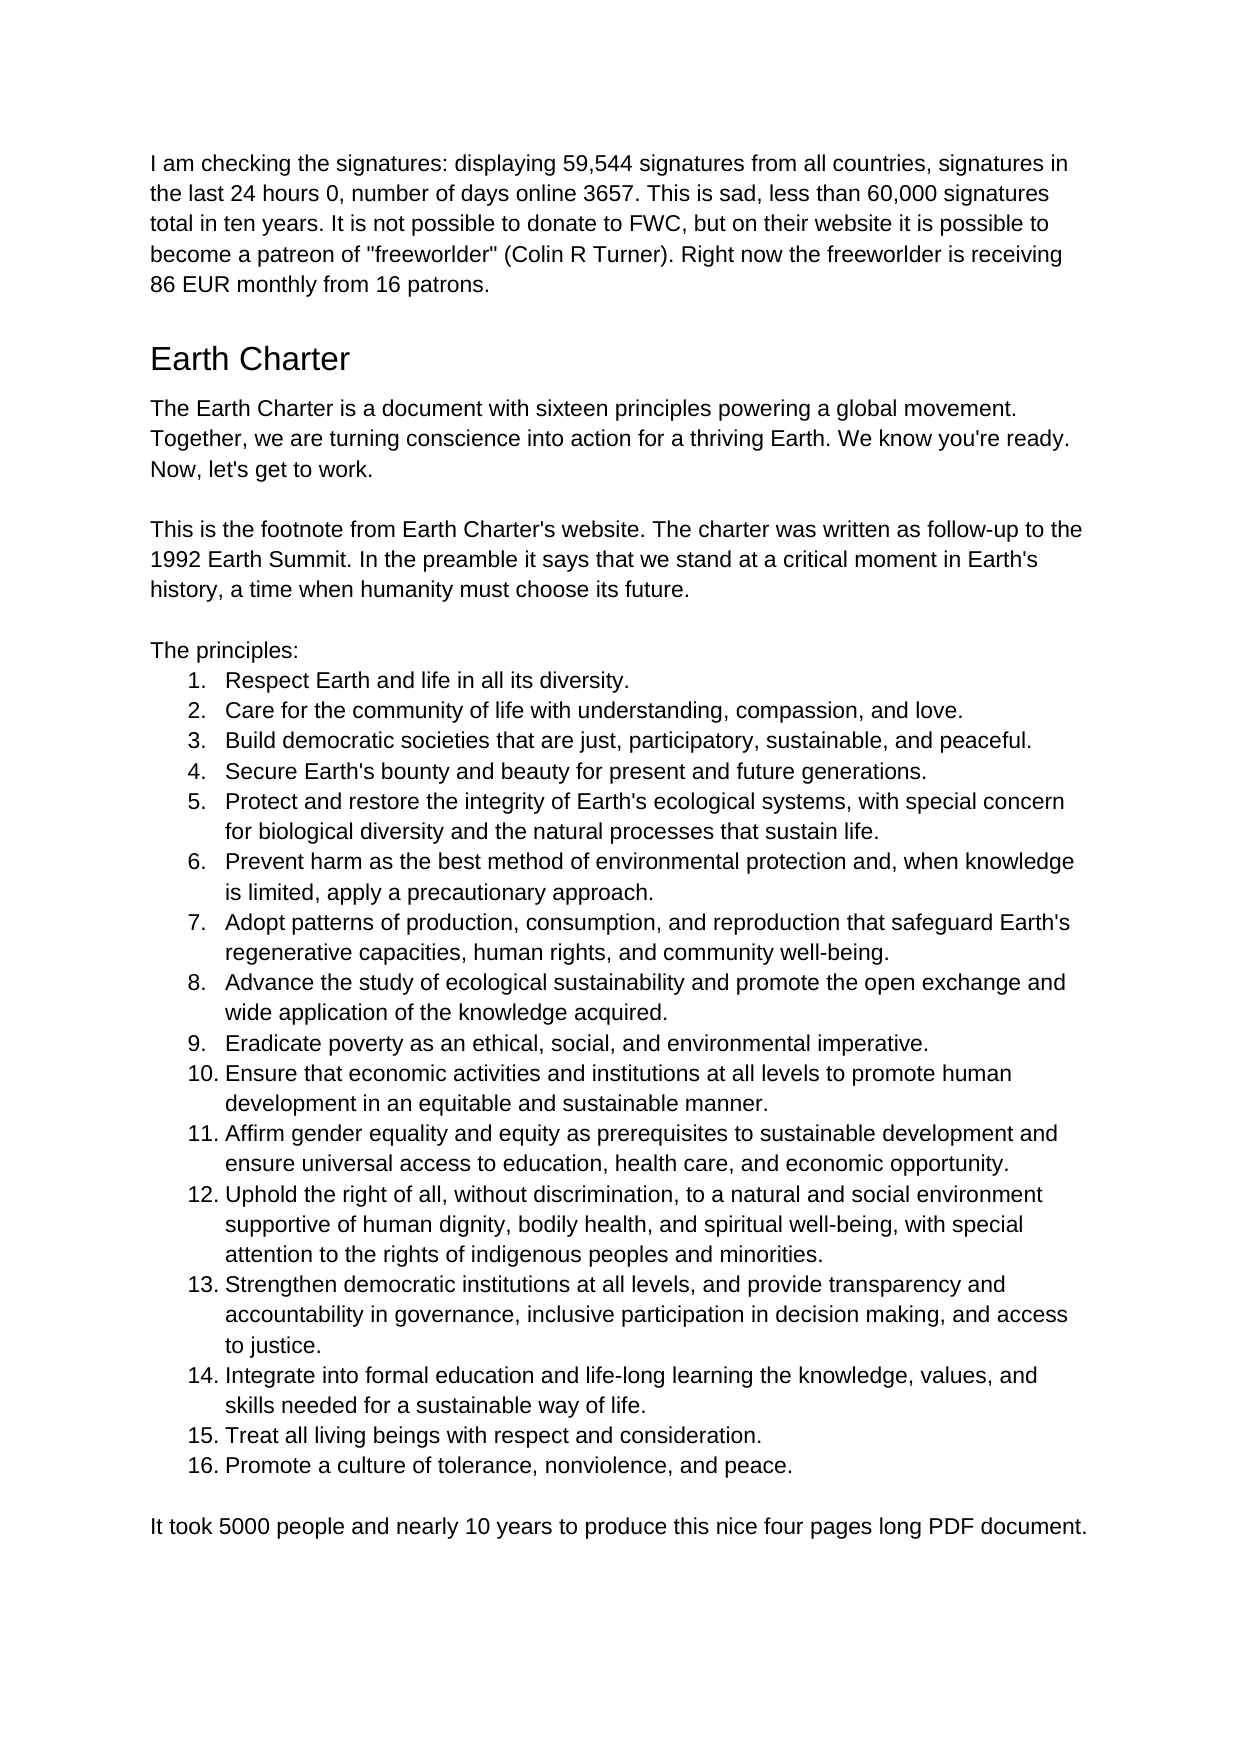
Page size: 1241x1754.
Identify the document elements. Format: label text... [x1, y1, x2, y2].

text The Earth Charter is a document with sixteen principles powering a global movement. Together, we are turning conscience into action for a thriving Earth. We know you're ready. Now, let's get to work. [150, 395, 1090, 482]
list Protect and restore the integrity of Earth's ecological systems, with special concern for biological diversity and the natural processes that sustain life. [187, 788, 1090, 844]
list Affirm gender equality and equity as prerequisites to sustainable development and ensure universal access to education, health care, and economic opportunity. [187, 1120, 1090, 1177]
list Adopt patterns of production, consumption, and reproduction that safeguard Earth's regenerative capacities, human rights, and community well-being. [187, 909, 1090, 965]
list Uphold the right of all, without discrimination, to a natural and social environment supportive of human dignity, bodily health, and spiritual well-being, with special attention to the rights of indigenous peoples and minorities. [187, 1181, 1090, 1267]
list Prevent harm as the best method of environmental protection and, when knowledge is limited, apply a precautionary approach. [187, 848, 1090, 905]
text I am checking the signatures: displaying 59,544 signatures from all countries, signatures in the last 24 hours 0, number of days online 3657. This is sad, less than 60,000 signatures total in ten years. It is not possible to donate to FWC, but on their website it is possible to become a patreon of "freeworlder" (Colin R Turner). Right now the freeworlder is receiving 86 EUR monthly from 16 patrons. [150, 150, 1090, 297]
list Promote a culture of tolerance, nonviolence, and peace. [187, 1452, 1090, 1479]
text The principles: [150, 637, 1090, 663]
list Strengthen democratic institutions at all levels, and provide transparency and accountability in governance, inclusive participation in decision making, and access to justice. [187, 1271, 1090, 1358]
text This is the footnote from Earth Charter's website. The charter was written as follow-up to the 1992 Earth Summit. In the preamble it says that we stand at a critical moment in Earth's history, a time when humanity must choose its future. [150, 516, 1090, 603]
list Ensure that economic activities and institutions at all levels to promote human development in an equitable and sustainable manner. [187, 1060, 1090, 1116]
list Secure Earth's bounty and beauty for present and future generations. [187, 758, 1090, 784]
subtitle Earth Charter [150, 338, 1090, 377]
list Build democratic societies that are just, participatory, sustainable, and peaceful. [187, 727, 1090, 754]
list Advance the study of ecological sustainability and promote the open exchange and wide application of the knowledge acquired. [187, 969, 1090, 1026]
list Integrate into formal education and life-long learning the knowledge, values, and skills needed for a sustainable way of life. [187, 1362, 1090, 1418]
list Treat all living beings with respect and consideration. [187, 1422, 1090, 1449]
list Care for the community of life with understanding, compassion, and love. [187, 697, 1090, 724]
text It took 5000 people and nearly 10 years to produce this nice four pages long PDF document. [150, 1513, 1090, 1539]
list Respect Earth and life in all its diversity. [187, 667, 1090, 693]
list Eradicate poverty as an ethical, social, and environmental imperative. [187, 1029, 1090, 1056]
